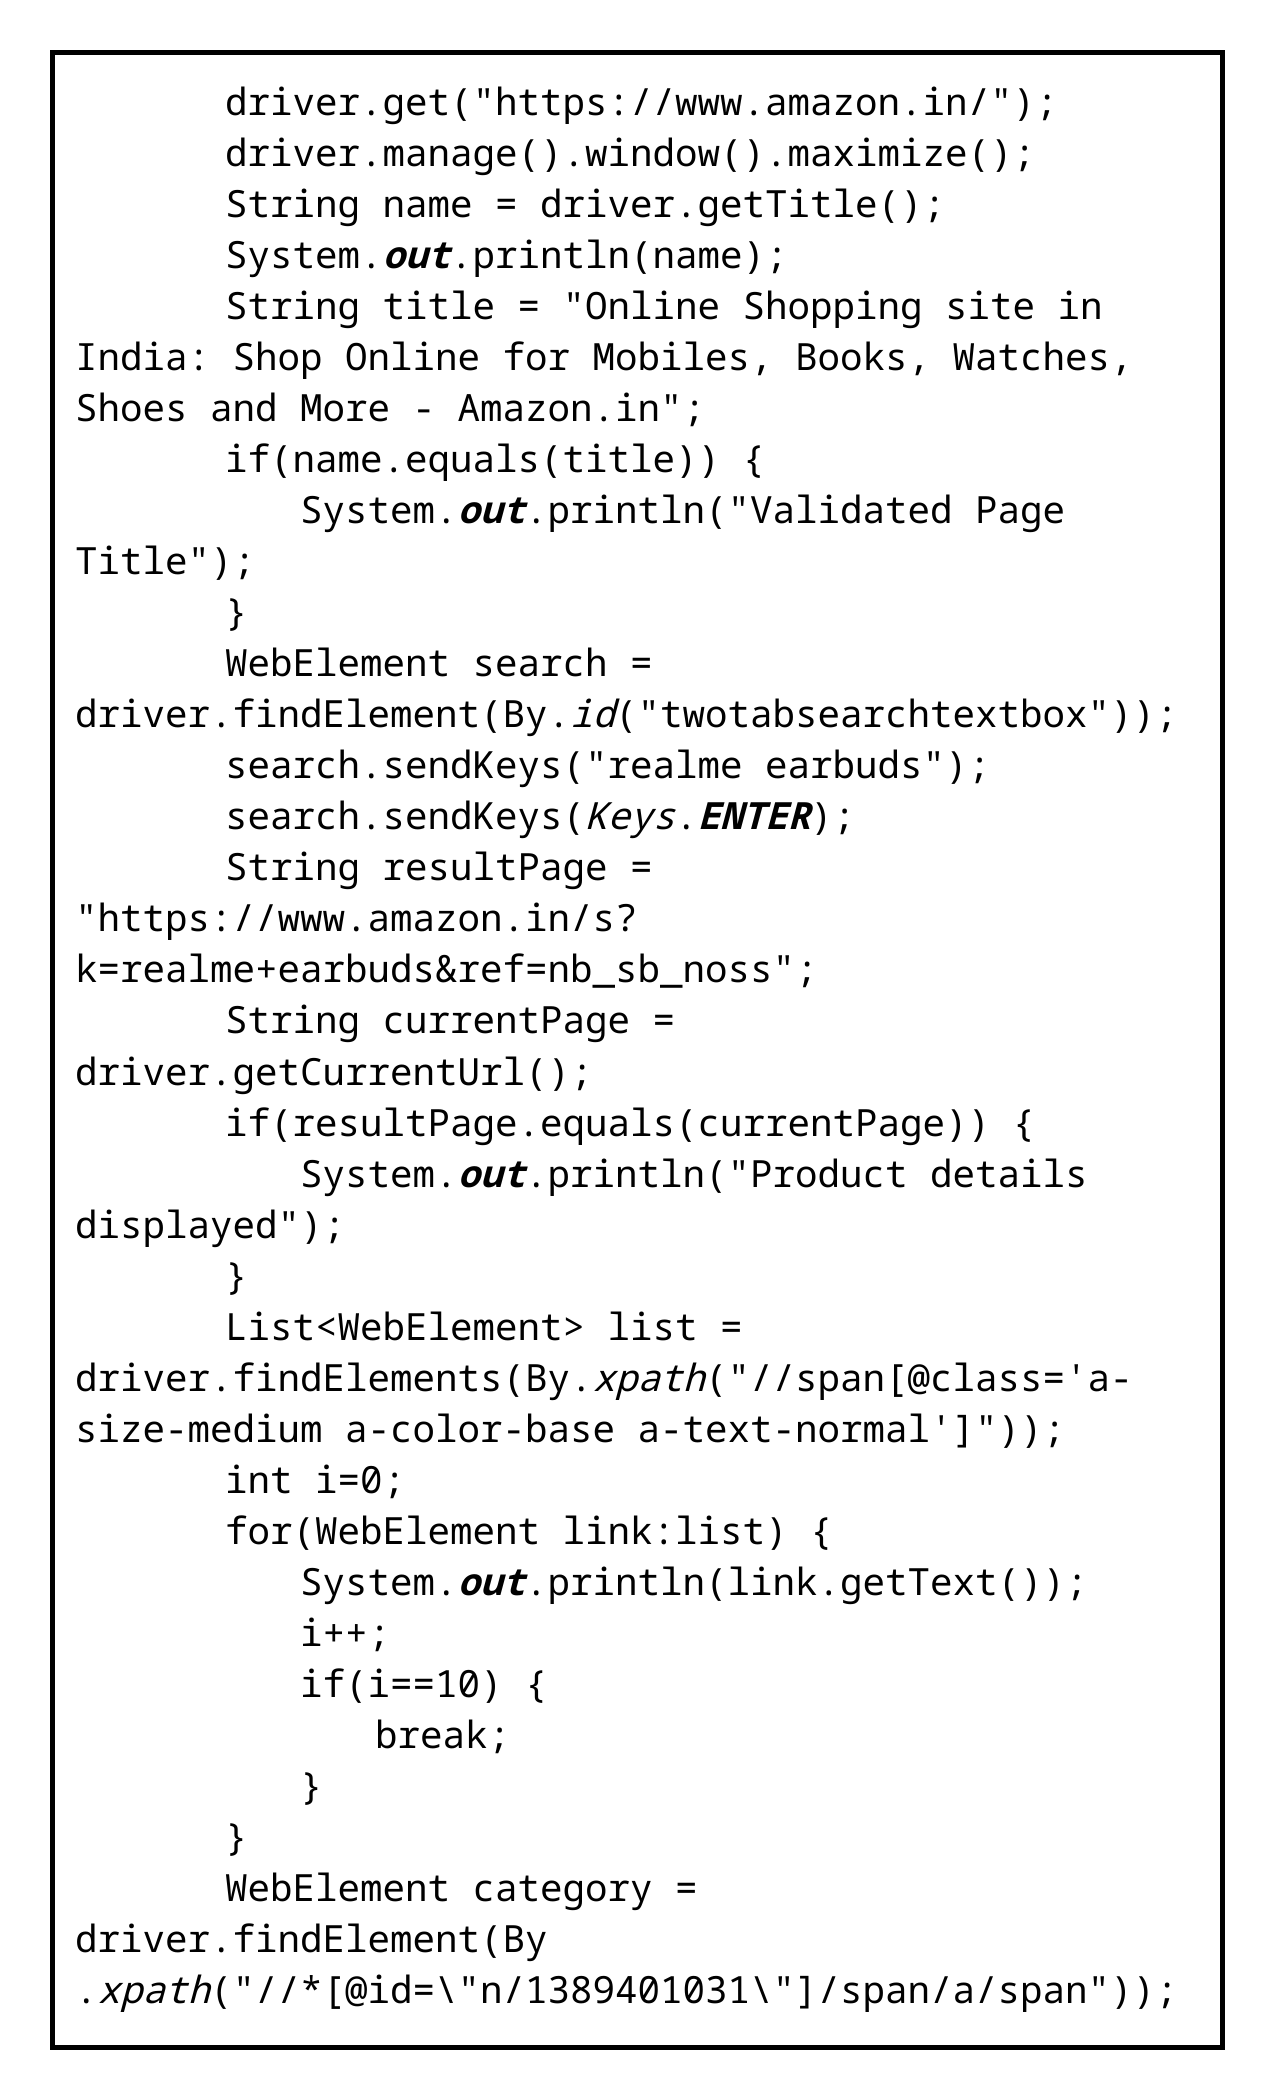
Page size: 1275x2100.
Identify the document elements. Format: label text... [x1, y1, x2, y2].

text } [75, 1810, 1200, 1861]
text String title = "Online Shopping site in India: Shop Online for Mobiles, Books, Watches, Shoes and More - Amazon.in"; [75, 279, 1200, 432]
text driver.get("https://www.amazon.in/"); [75, 75, 1200, 126]
text search.sendKeys("realme earbuds"); [75, 738, 1200, 789]
text } [75, 1249, 1200, 1300]
text for(WebElement link:list) { [75, 1504, 1200, 1555]
text System.out.println(link.getText()); [75, 1555, 1200, 1606]
text if(resultPage.equals(currentPage)) { [75, 1096, 1200, 1147]
text } [75, 585, 1200, 636]
text driver.manage().window().maximize(); [75, 126, 1200, 177]
text int i=0; [75, 1453, 1200, 1504]
text } [75, 1759, 1200, 1810]
text if(name.equals(title)) { [75, 432, 1200, 483]
text System.out.println("Validated Page Title"); [75, 483, 1200, 585]
text WebElement search = driver.findElement(By.id("twotabsearchtextbox")); [75, 636, 1200, 738]
text search.sendKeys(Keys.ENTER); [75, 789, 1200, 841]
text String name = driver.getTitle(); [75, 177, 1200, 228]
text if(i==10) { [75, 1657, 1200, 1708]
text System.out.println(name); [75, 228, 1200, 279]
text System.out.println("Product details displayed"); [75, 1147, 1200, 1249]
text List<WebElement> list = driver.findElements(By.xpath("//span[@class='a-size-medium a-color-base a-text-normal']")); [75, 1300, 1200, 1453]
text break; [75, 1708, 1200, 1759]
text WebElement category = driver.findElement(By.xpath("//*[@id=\"n/1389401031\"]/span/a/span")); [75, 1861, 1200, 2014]
text String resultPage = "https://www.amazon.in/s?k=realme+earbuds&ref=nb_sb_noss"; [75, 841, 1200, 994]
text i++; [75, 1606, 1200, 1657]
text String currentPage = driver.getCurrentUrl(); [75, 994, 1200, 1096]
